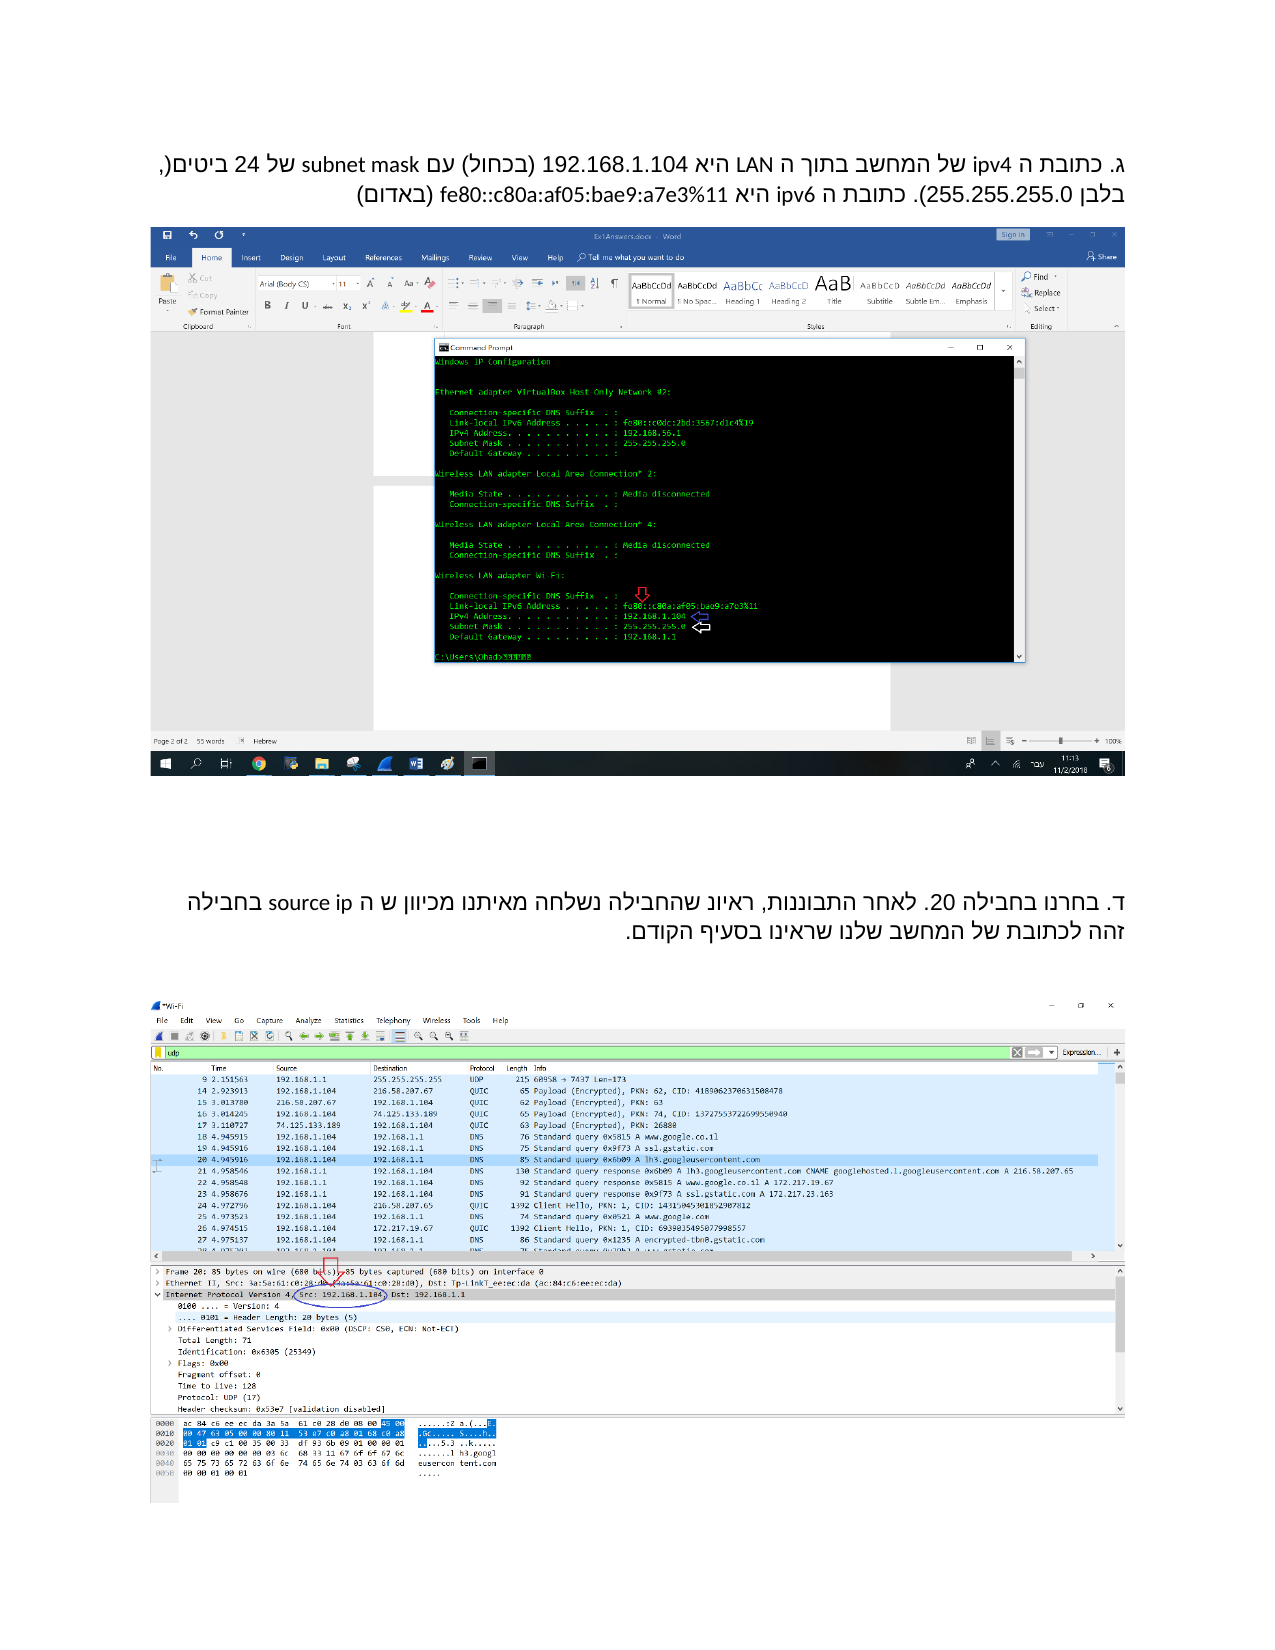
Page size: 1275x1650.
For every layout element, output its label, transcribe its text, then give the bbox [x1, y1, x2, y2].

picture [150, 954, 1125, 1503]
picture [150, 227, 1125, 776]
text ג. כתובת ה ipv4 של המחשב בתוך ה LAN היא 192.168.1.104 (בכחול) עם subnet mask של 24 ביטים(, בלבן 255.255.255.0). כתובת ה ipv6 היא fe80::c80a:af05:bae9:a7e3%11 (באדום) [150, 150, 1125, 208]
text ד. בחרנו בחבילה 20. לאחר התבוננות, ראיונ שהחבילה נשלחה מאיתנו מכיוון ש ה source ip בחבילה זהה לכתובת של המחשב שלנו שראינו בסעיף הקודם. [150, 888, 1125, 944]
